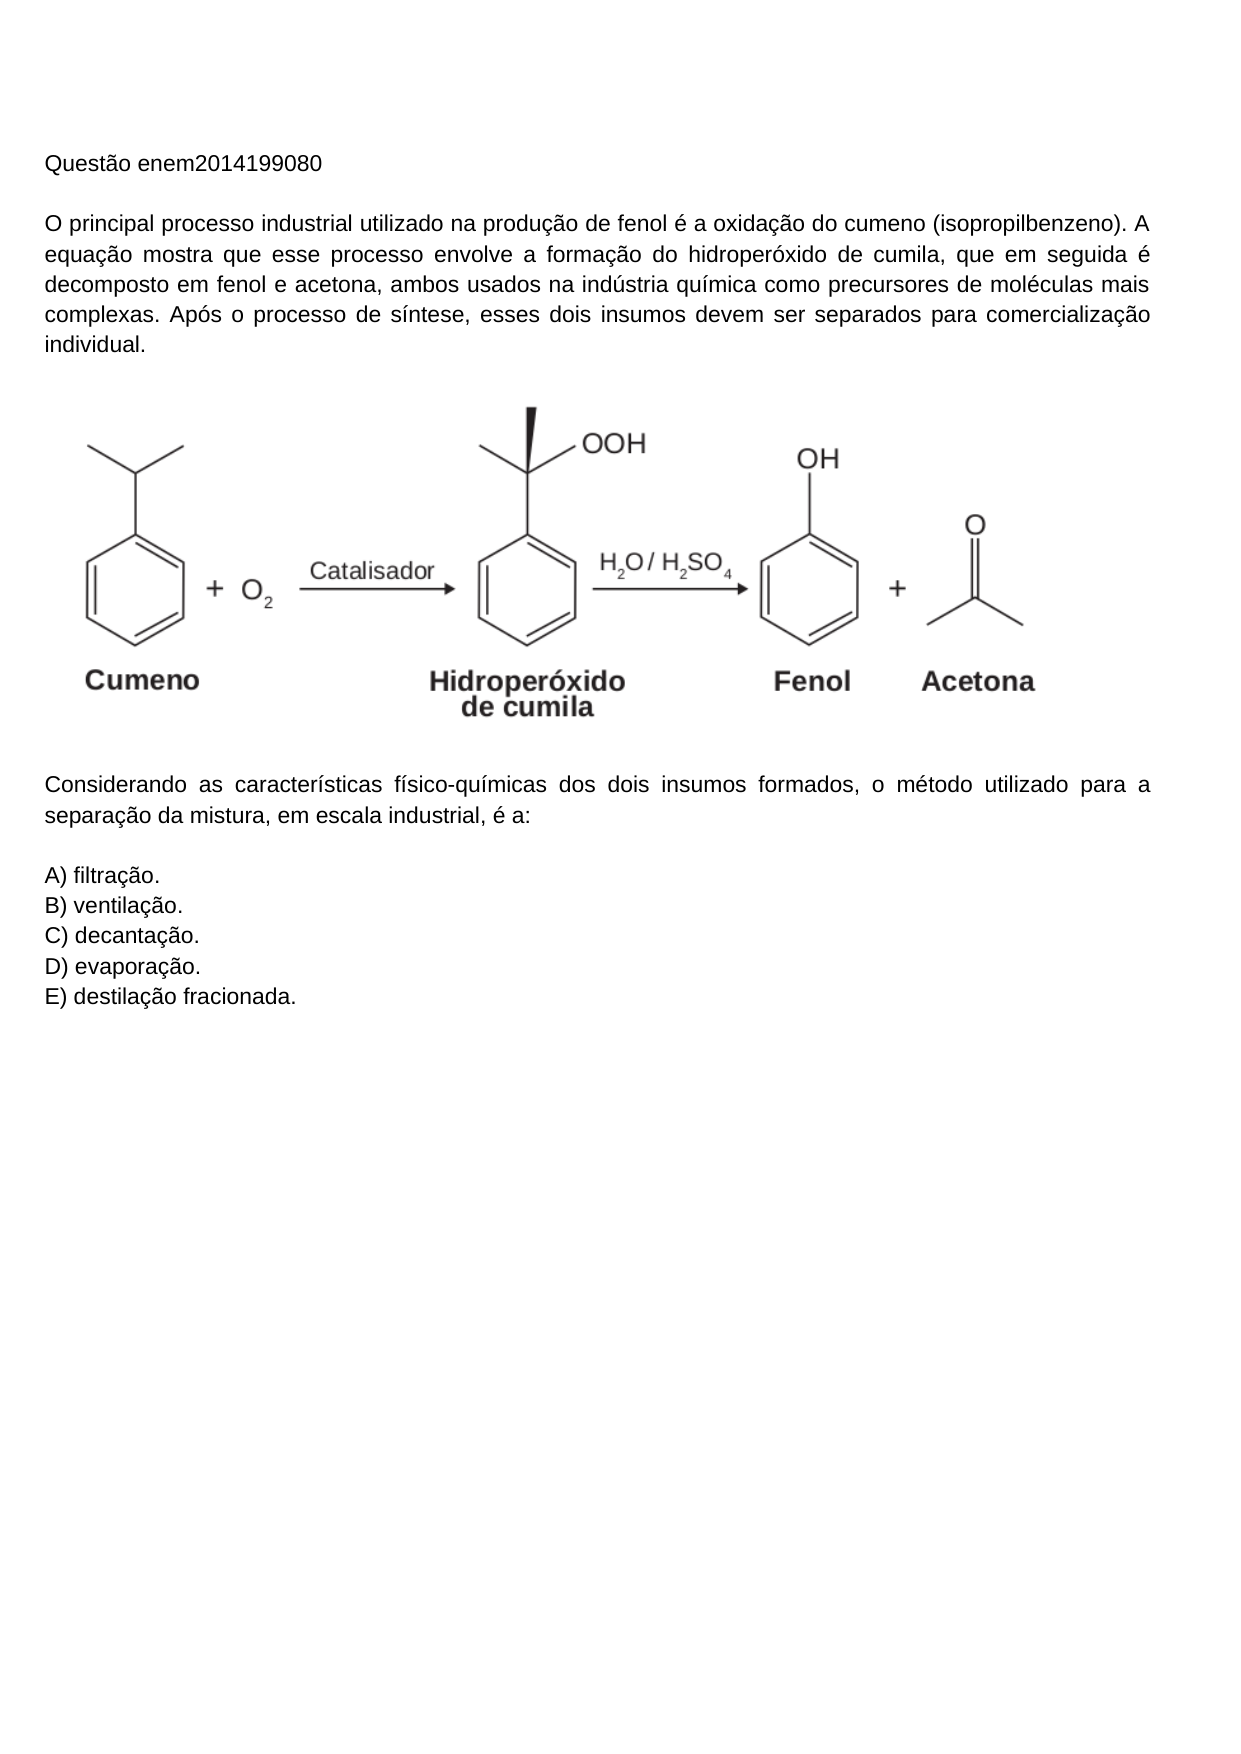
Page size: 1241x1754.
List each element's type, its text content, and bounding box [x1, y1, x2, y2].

text O principal processo industrial utilizado na produção de fenol é a oxidação do cumeno (isopropilbenzeno). A equação mostra que esse processo envolve a formação do hidroperóxido de cumila, que em seguida é decomposto em fenol e acetona, ambos usados na indústria química como precursores de moléculas mais complexas. Após o processo de síntese, esses dois insumos devem ser separados para comercialização individual. [44, 210, 1151, 358]
text B) ventilação. [44, 892, 1151, 918]
text C) decantação. [44, 922, 1151, 949]
text E) destilação fracionada. [44, 983, 1151, 1009]
picture [44, 391, 1052, 738]
text A) filtração. [44, 862, 1151, 888]
text D) evaporação. [44, 953, 1151, 979]
text Questão enem2014199080 [44, 150, 1151, 176]
text Considerando as características físico-químicas dos dois insumos formados, o método utilizado para a separação da mistura, em escala industrial, é a: [44, 771, 1151, 828]
